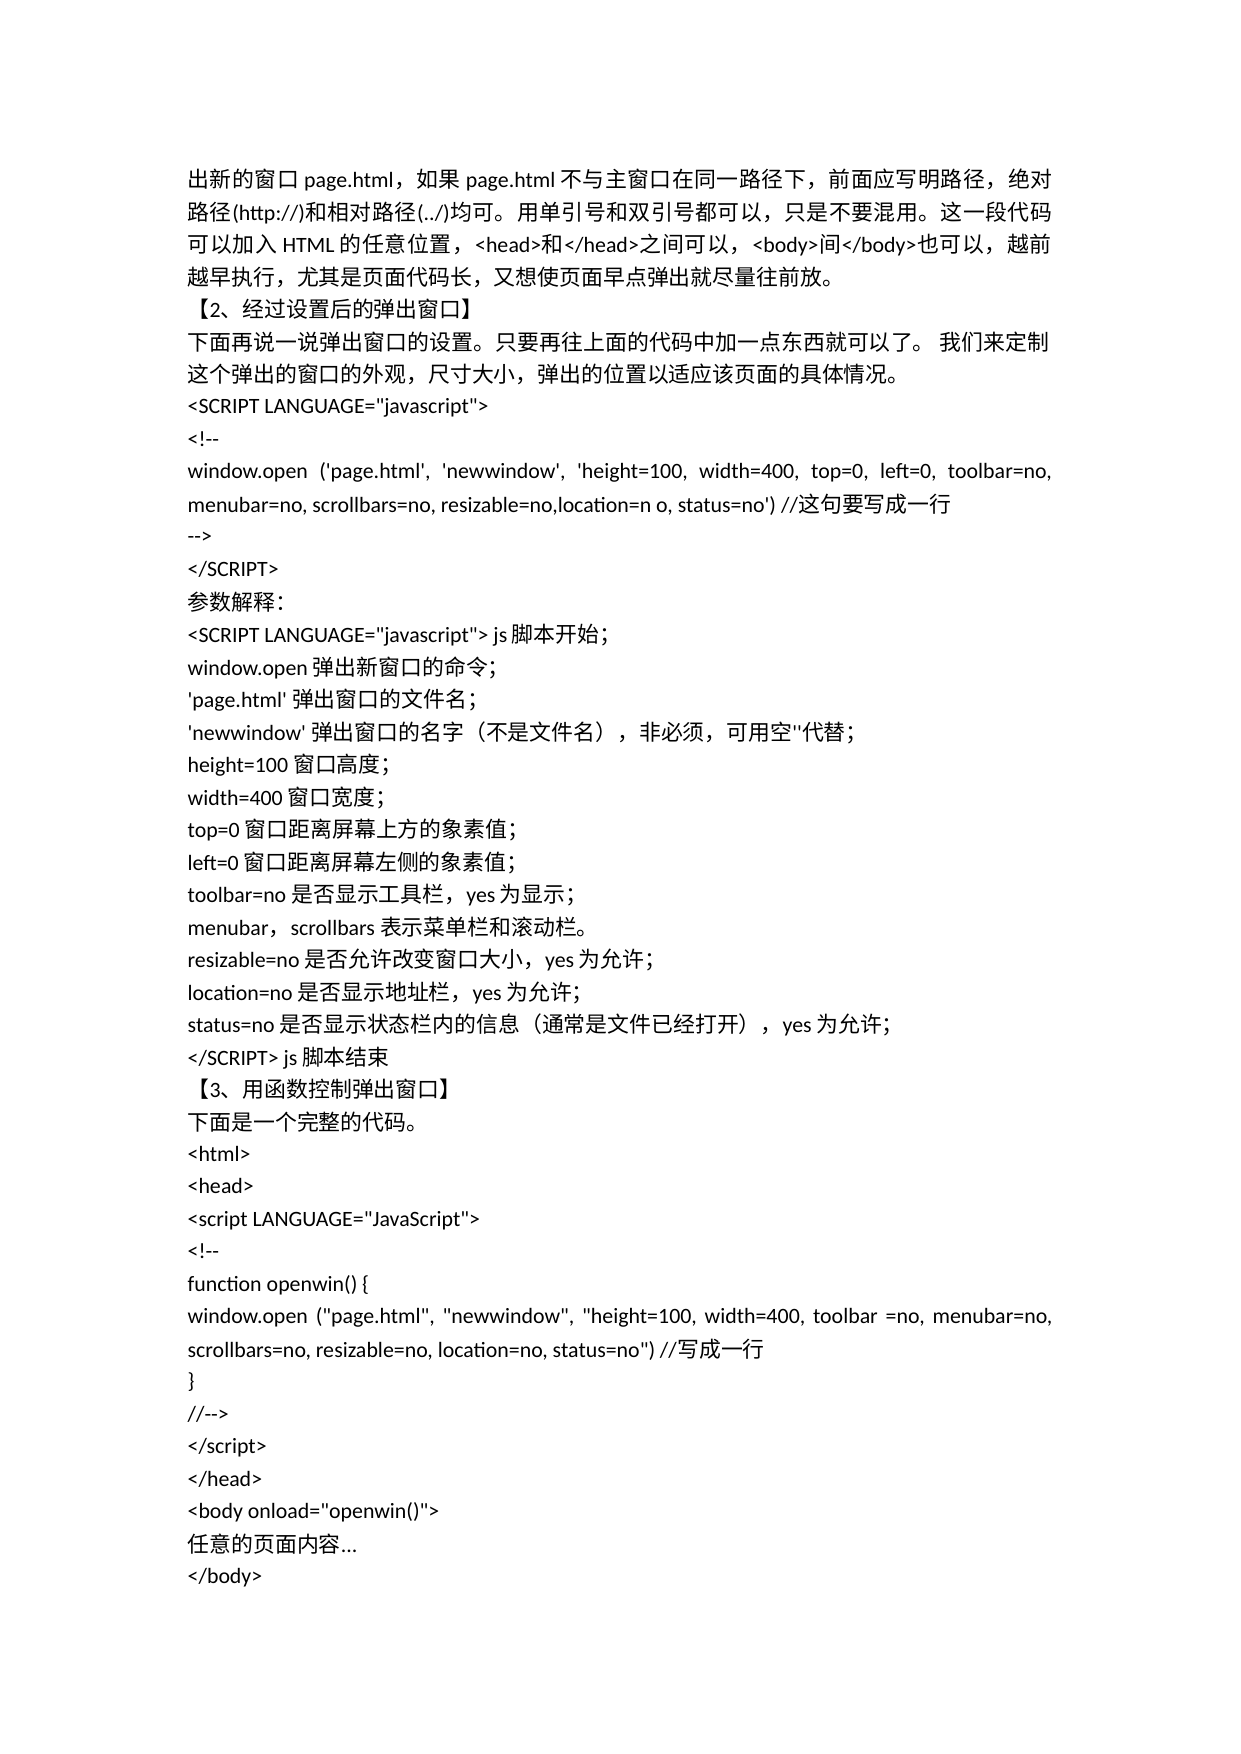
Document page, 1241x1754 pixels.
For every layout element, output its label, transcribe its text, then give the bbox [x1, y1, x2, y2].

text width=400 窗口宽度； [187, 779, 1053, 812]
text } [187, 1364, 1053, 1397]
text top=0 窗口距离屏幕上方的象素值； [187, 812, 1053, 844]
text <body onload="openwin()"> [187, 1494, 1053, 1527]
text <head> [187, 1169, 1053, 1202]
text <html> [187, 1137, 1053, 1169]
text function openwin() { [187, 1267, 1053, 1299]
text </SCRIPT> [187, 552, 1053, 584]
text //--> [187, 1397, 1053, 1429]
text resizable=no 是否允许改变窗口大小，yes为允许； [187, 942, 1053, 974]
text left=0 窗口距离屏幕左侧的象素值； [187, 844, 1053, 877]
text 【2、经过设置后的弹出窗口】 [187, 292, 1053, 324]
text 'newwindow' 弹出窗口的名字（不是文件名），非必须，可用空''代替； [187, 714, 1053, 747]
text <!-- [187, 1234, 1053, 1267]
text <SCRIPT LANGUAGE="javascript"> js脚本开始； [187, 617, 1053, 649]
text window.open 弹出新窗口的命令； [187, 649, 1053, 682]
text window.open ("page.html", "newwindow", "height=100, width=400, toolbar =no, menubar=no, scrollbars=no, resizable=no, location=no, status=no") //写成一行 [187, 1299, 1053, 1364]
text 'page.html' 弹出窗口的文件名； [187, 682, 1053, 714]
text </script> [187, 1429, 1053, 1462]
text </SCRIPT> js脚本结束 [187, 1039, 1053, 1072]
text </head> [187, 1462, 1053, 1494]
text 【3、用函数控制弹出窗口】 [187, 1072, 1053, 1104]
text location=no 是否显示地址栏，yes为允许； [187, 974, 1053, 1007]
text toolbar=no 是否显示工具栏，yes为显示； [187, 877, 1053, 909]
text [187, 162, 1053, 292]
text menubar，scrollbars 表示菜单栏和滚动栏。 [187, 909, 1053, 942]
text window.open ('page.html', 'newwindow', 'height=100, width=400, top=0, left=0, toolbar=no, menubar=no, scrollbars=no, resizable=no,location=n o, status=no') //这句要写成一行 [187, 454, 1053, 519]
text 下面再说一说弹出窗口的设置。只要再往上面的代码中加一点东西就可以了。 我们来定制这个弹出的窗口的外观，尺寸大小，弹出的位置以适应该页面的具体情况。 [187, 324, 1053, 389]
text <script LANGUAGE="JavaScript"> [187, 1202, 1053, 1234]
text status=no 是否显示状态栏内的信息（通常是文件已经打开），yes为允许； [187, 1007, 1053, 1039]
text --> [187, 519, 1053, 552]
text <!-- [187, 422, 1053, 454]
text </body> [187, 1559, 1053, 1592]
text 任意的页面内容... [187, 1527, 1053, 1559]
text 下面是一个完整的代码。 [187, 1104, 1053, 1137]
text height=100 窗口高度； [187, 747, 1053, 779]
text <SCRIPT LANGUAGE="javascript"> [187, 389, 1053, 422]
text 参数解释： [187, 584, 1053, 617]
